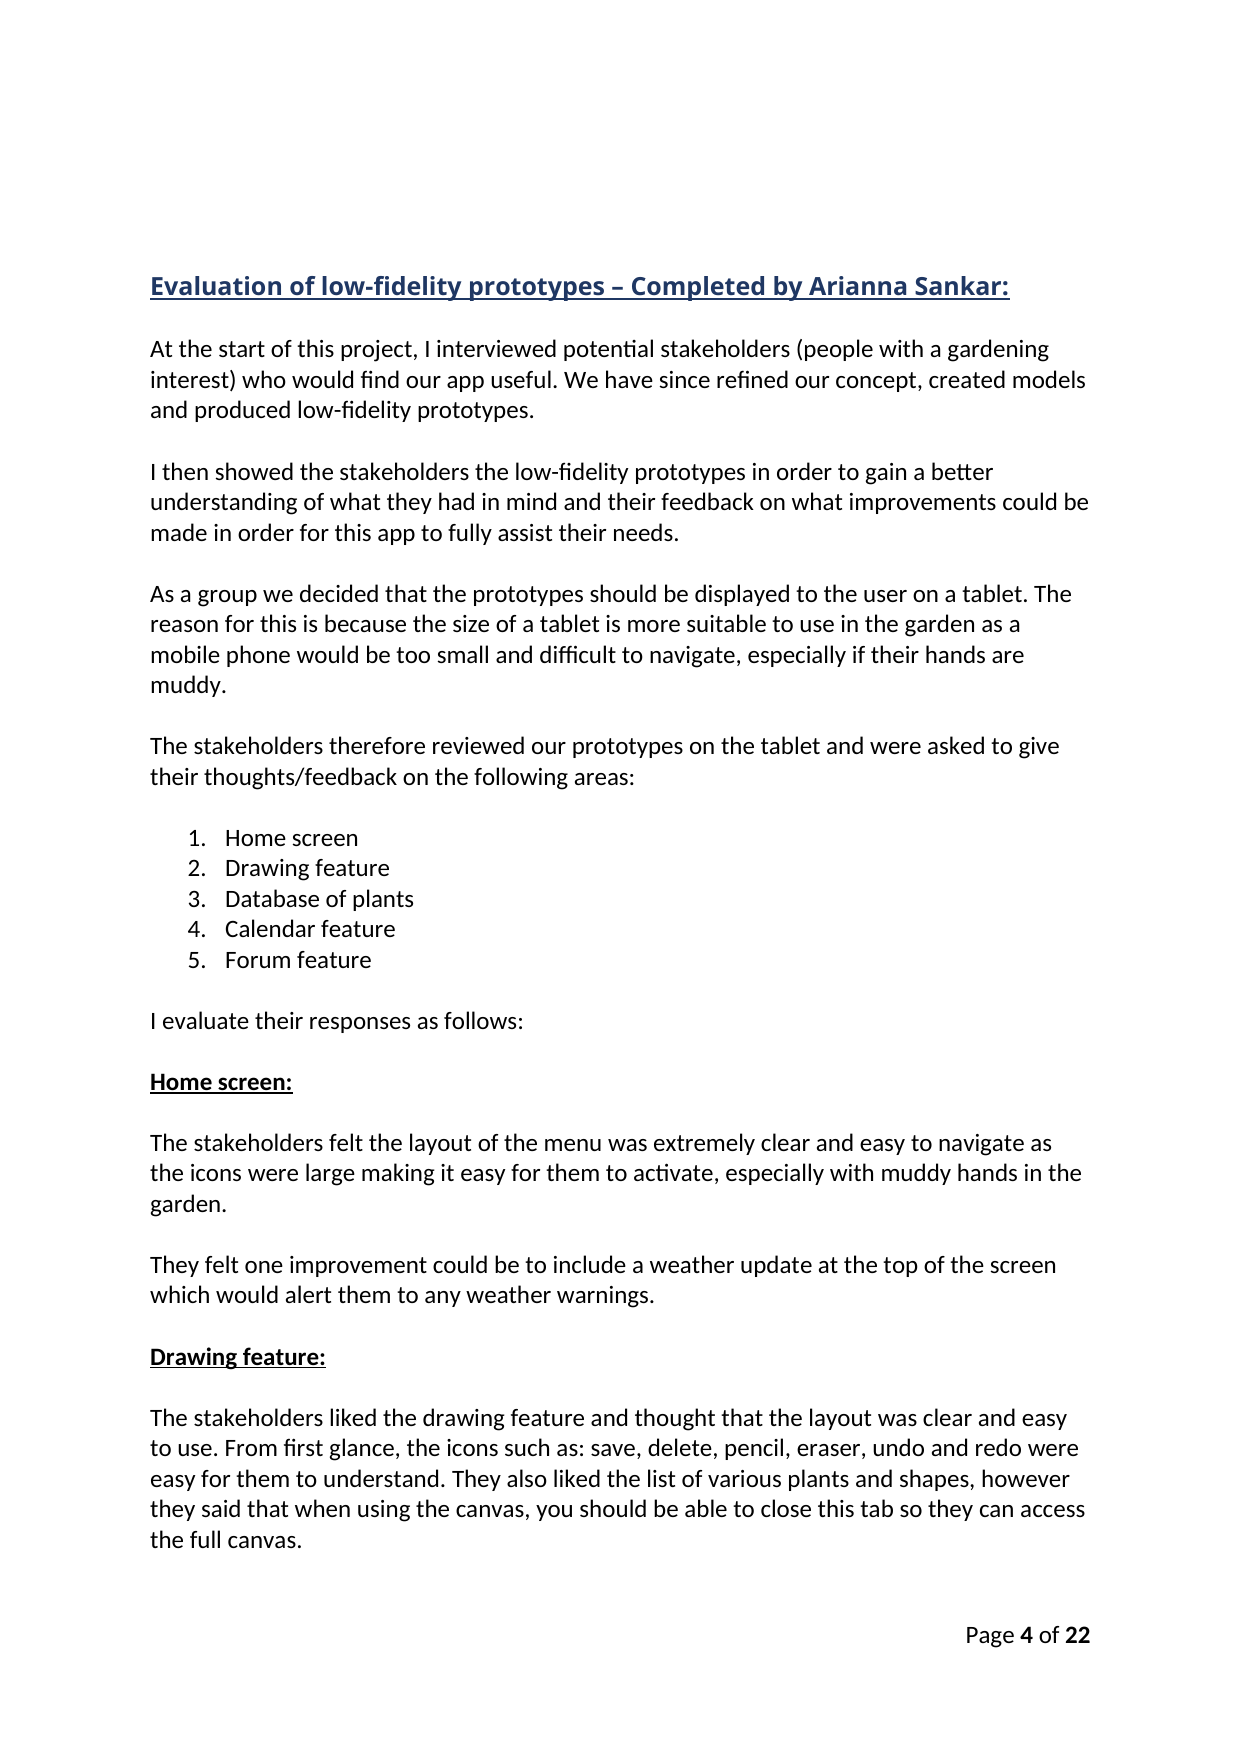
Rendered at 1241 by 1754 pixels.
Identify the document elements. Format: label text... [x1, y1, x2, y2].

text I then showed the stakeholders the low-fidelity prototypes in order to gain a better understanding of what they had in mind and their feedback on what improvements could be made in order for this app to fully assist their needs. [150, 456, 1090, 547]
list Database of plants [187, 883, 1090, 913]
text As a group we decided that the prototypes should be displayed to the user on a tablet. The reason for this is because the size of a tablet is more suitable to use in the garden as a mobile phone would be too small and difficult to navigate, especially if their hands are muddy. [150, 578, 1090, 700]
list Forum feature [187, 944, 1090, 974]
list Calendar feature [187, 913, 1090, 944]
text Drawing feature: [150, 1341, 1090, 1371]
list Drawing feature [187, 852, 1090, 883]
text The stakeholders felt the layout of the menu was extremely clear and easy to navigate as the icons were large making it easy for them to activate, especially with muddy hands in the garden. [150, 1127, 1090, 1219]
text Home screen: [150, 1066, 1090, 1097]
text At the start of this project, I interviewed potential stakeholders (people with a gardening interest) who would find our app useful. We have since refined our concept, created models and produced low-fidelity prototypes. [150, 333, 1090, 425]
text I evaluate their responses as follows: [150, 1005, 1090, 1036]
list Home screen [187, 822, 1090, 852]
subtitle Evaluation of low-fidelity prototypes – Completed by Arianna Sankar: [150, 269, 1090, 303]
text The stakeholders therefore reviewed our prototypes on the tablet and were asked to give their thoughts/feedback on the following areas: [150, 730, 1090, 791]
text They felt one improvement could be to include a weather update at the top of the screen which would alert them to any weather warnings. [150, 1249, 1090, 1310]
text The stakeholders liked the drawing feature and thought that the layout was clear and easy to use. From first glance, the icons such as: save, delete, pencil, eraser, undo and redo were easy for them to understand. They also liked the list of various plants and shapes, however they said that when using the canvas, you should be able to close this tab so they can access the full canvas. [150, 1402, 1090, 1554]
